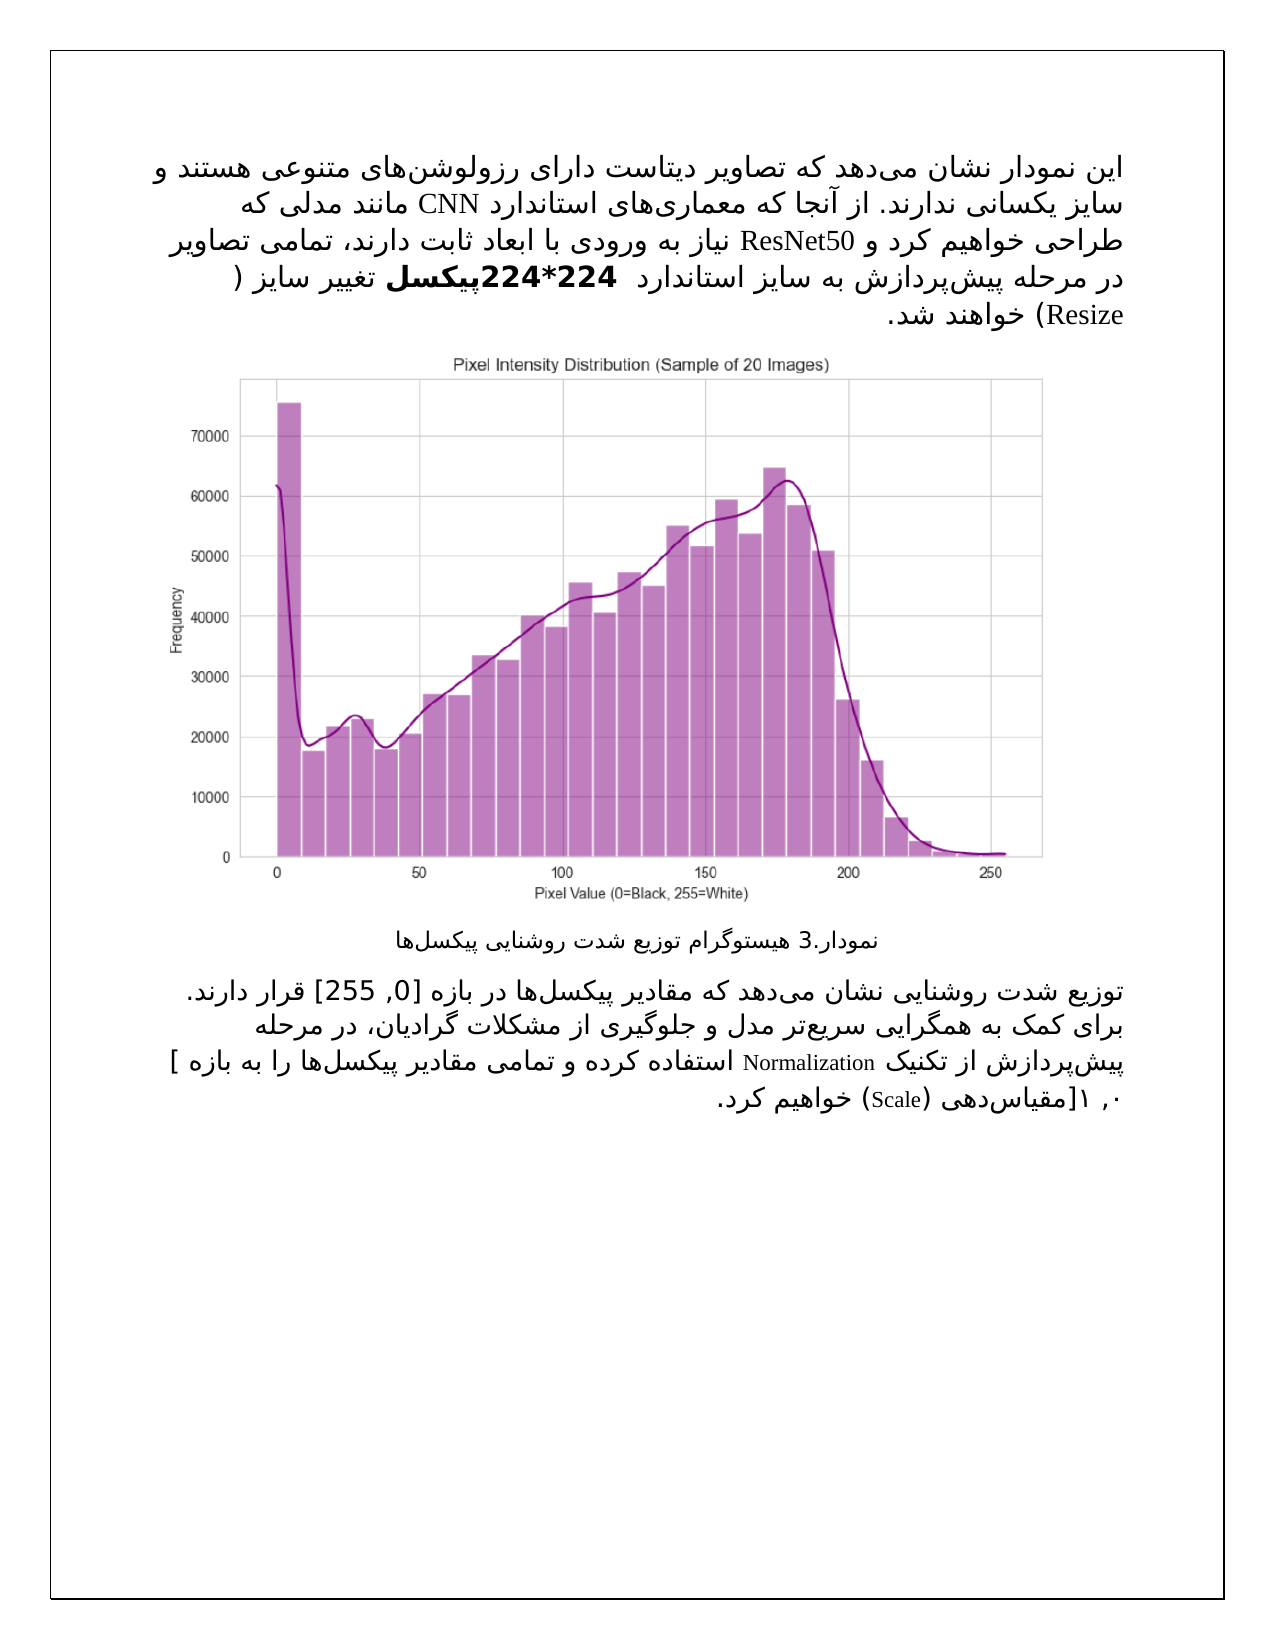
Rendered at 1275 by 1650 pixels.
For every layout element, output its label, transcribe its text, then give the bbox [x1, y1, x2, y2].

text نمودار.3 هیستوگرام توزیع شدت روشنایی پیکسل‌ها [150, 927, 1124, 954]
picture [148, 350, 1124, 909]
text این نمودار نشان می‌دهد که تصاویر دیتاست دارای رزولوشن‌های متنوعی هستند و سایز یکسانی ندارند. از آنجا که معماری‌های استاندارد CNN مانند مدلی که طراحی خواهیم کرد و ResNet50 نیاز به ورودی با ابعاد ثابت دارند، تمامی تصاویر در مرحله پیش‌پردازش به سایز استاندارد 224*224پیکسل تغییر سایز (Resize) خواهند شد. [150, 150, 1124, 331]
text توزیع شدت روشنایی نشان می‌دهد که مقادیر پیکسل‌ها در بازه [0, 255] قرار دارند. برای کمک به همگرایی سریع‌تر مدل و جلوگیری از مشکلات گرادیان، در مرحله پیش‌پردازش از تکنیک Normalization استفاده کرده و تمامی مقادیر پیکسل‌ها را به بازه ]۰, ۱[مقیاس‌دهی (Scale) خواهیم کرد. [150, 975, 1124, 1114]
